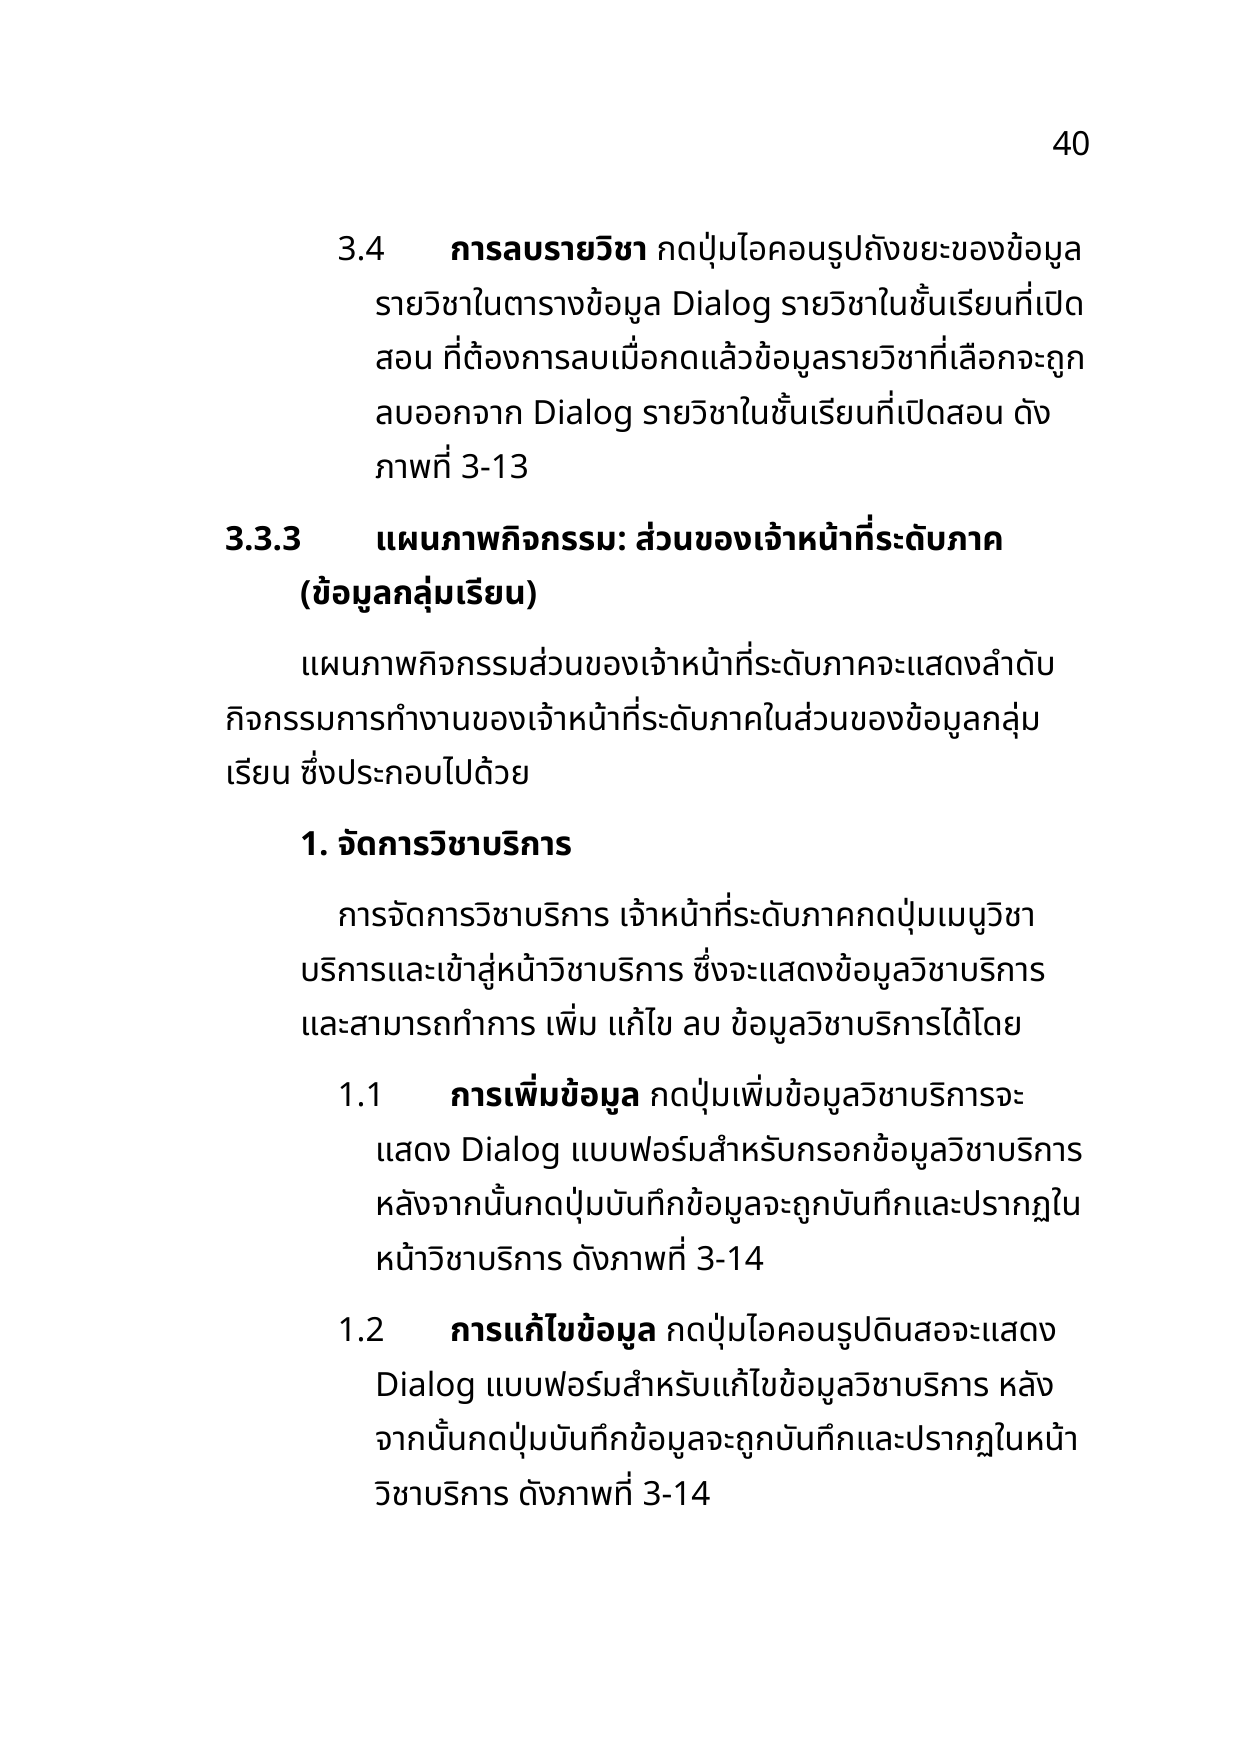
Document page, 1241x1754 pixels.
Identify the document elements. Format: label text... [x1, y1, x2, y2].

list แผนภาพกิจกรรม: ส่วนของเจ้าหน้าที่ระดับภาค (ข้อมูลกลุ่มเรียน) [225, 514, 1090, 619]
text การจัดการวิชาบริการ เจ้าหน้าที่ระดับภาคกดปุ่มเมนูวิชาบริการและเข้าสู่หน้าวิชาบริการ ซึ่งจะแสดงข้อมูลวิชาบริการและสามารถทำการ เพิ่ม แก้ไข ลบ ข้อมูลวิชาบริการได้โดย [300, 891, 1090, 1050]
text 1.2 การแก้ไขข้อมูล กดปุ่มไอคอนรูปดินสอจะแสดง Dialog แบบฟอร์มสำหรับแก้ไขข้อมูลวิชาบริการ หลังจากนั้นกดปุ่มบันทึกข้อมูลจะถูกบันทึกและปรากฏในหน้าวิชาบริการ ดังภาพที่ 3-14 [337, 1306, 1090, 1520]
text แผนภาพกิจกรรมส่วนของเจ้าหน้าที่ระดับภาคจะแสดงลำดับกิจกรรมการทำงานของเจ้าหน้าที่ระดับภาคในส่วนของข้อมูลกลุ่มเรียน ซึ่งประกอบไปด้วย [225, 640, 1090, 799]
text 1.1 การเพิ่มข้อมูล กดปุ่มเพิ่มข้อมูลวิชาบริการจะแสดง Dialog แบบฟอร์มสำหรับกรอกข้อมูลวิชาบริการ หลังจากนั้นกดปุ่มบันทึกข้อมูลจะถูกบันทึกและปรากฏในหน้าวิชาบริการ ดังภาพที่ 3-14 [337, 1071, 1090, 1285]
list จัดการวิชาบริการ [300, 820, 1090, 871]
text 3.4 การลบรายวิชา กดปุ่มไอคอนรูปถังขยะของข้อมูลรายวิชาในตารางข้อมูล Dialog รายวิชาในชั้นเรียนที่เปิดสอน ที่ต้องการลบเมื่อกดแล้วข้อมูลรายวิชาที่เลือกจะถูกลบออกจาก Dialog รายวิชาในชั้นเรียนที่เปิดสอน ดังภาพที่ 3-13 [337, 225, 1090, 494]
